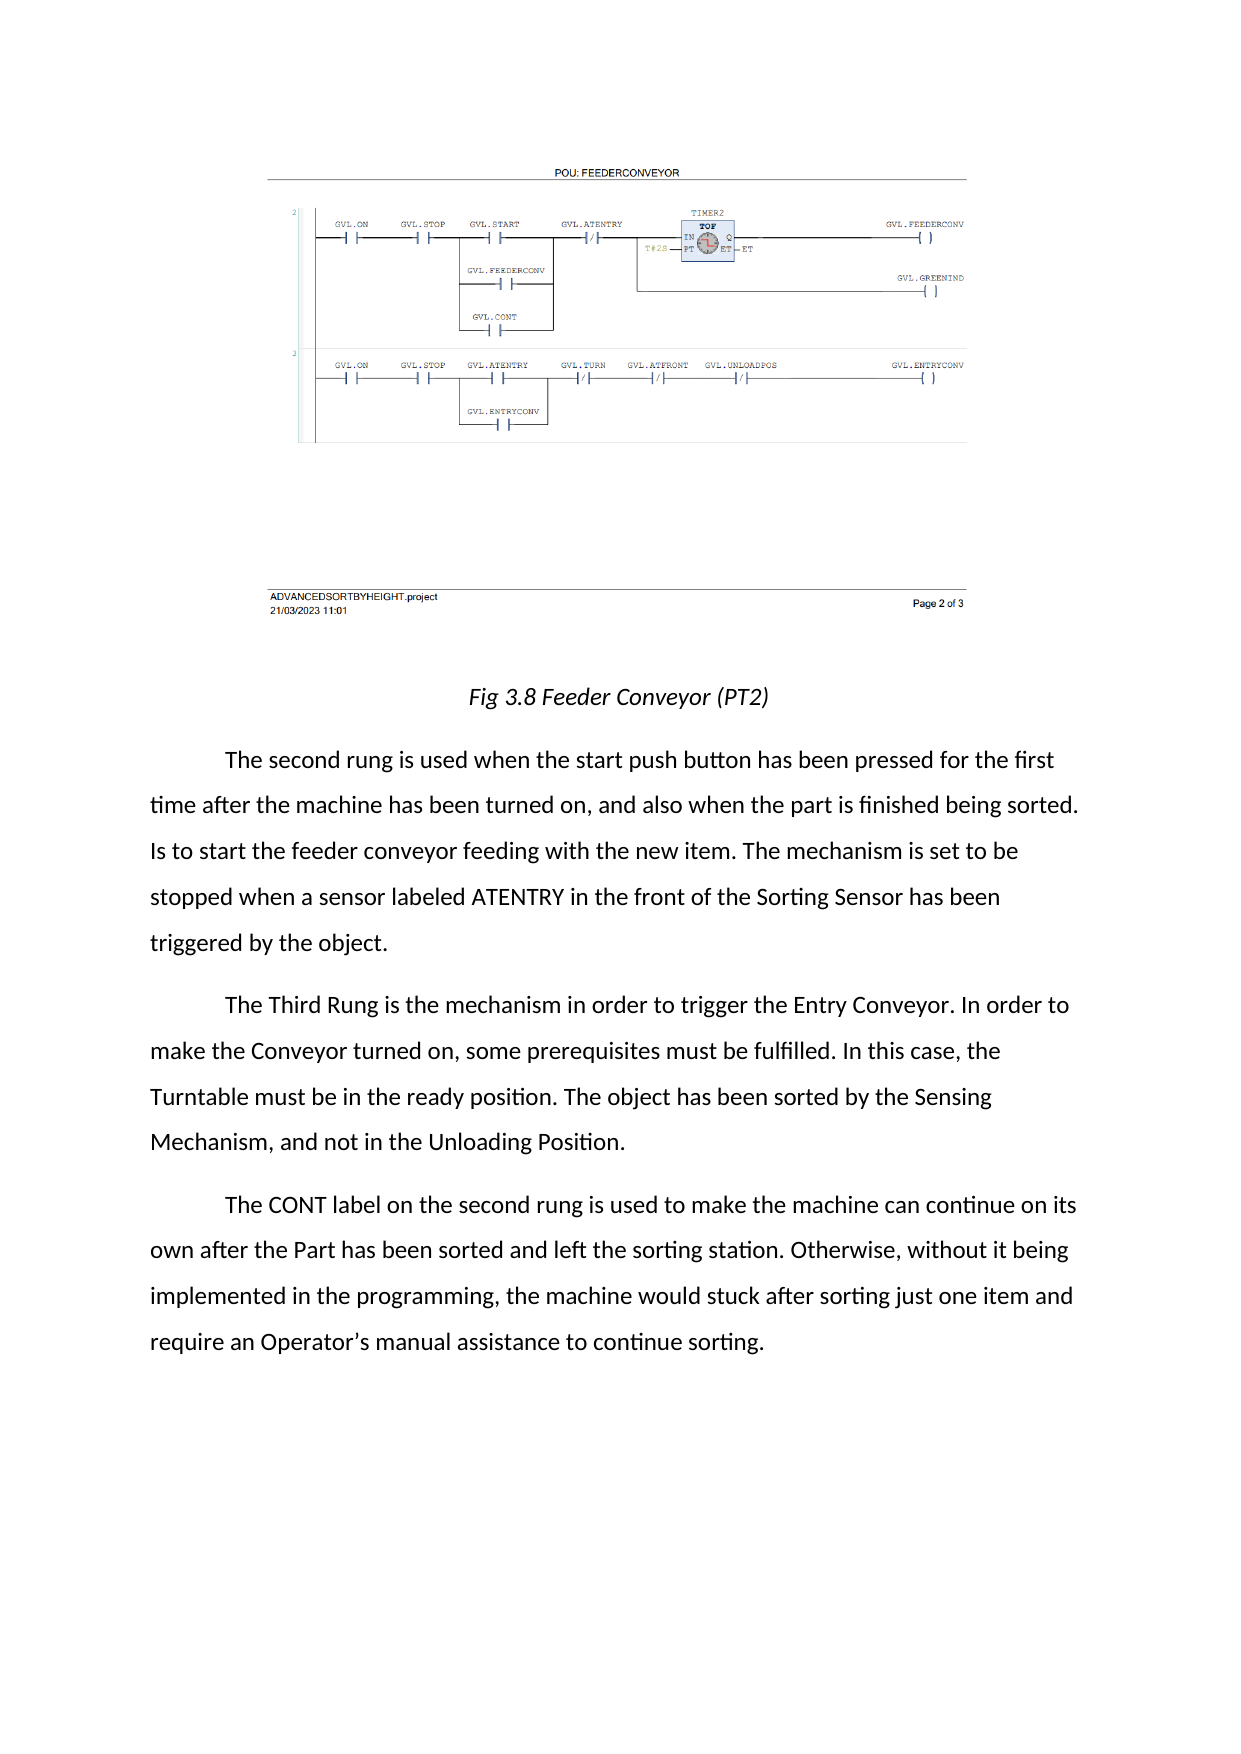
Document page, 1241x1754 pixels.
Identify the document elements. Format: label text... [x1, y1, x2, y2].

picture [246, 150, 994, 651]
text The Third Rung is the mechanism in order to trigger the Entry Conveyor. In order to make the Conveyor turned on, some prerequisites must be fulfilled. In this case, the Turntable must be in the ready position. The object has been sorted by the Sensing Mechanism, and not in the Unloading Position. [150, 989, 1090, 1157]
text Fig 3.8 Feeder Conveyor (PT2) [150, 681, 1090, 712]
text The CONT label on the second rung is used to make the machine can continue on its own after the Part has been sorted and left the sorting station. Otherwise, without it being implemented in the programming, the machine would stuck after sorting just one item and require an Operator’s manual assistance to continue sorting. [150, 1189, 1090, 1356]
text The second rung is used when the start push button has been pressed for the first time after the machine has been turned on, and also when the part is finished being sorted. Is to start the feeder conveyor feeding with the new item. The mechanism is set to be stopped when a sensor labeled ATENTRY in the front of the Sorting Sensor has been triggered by the object. [150, 744, 1090, 957]
